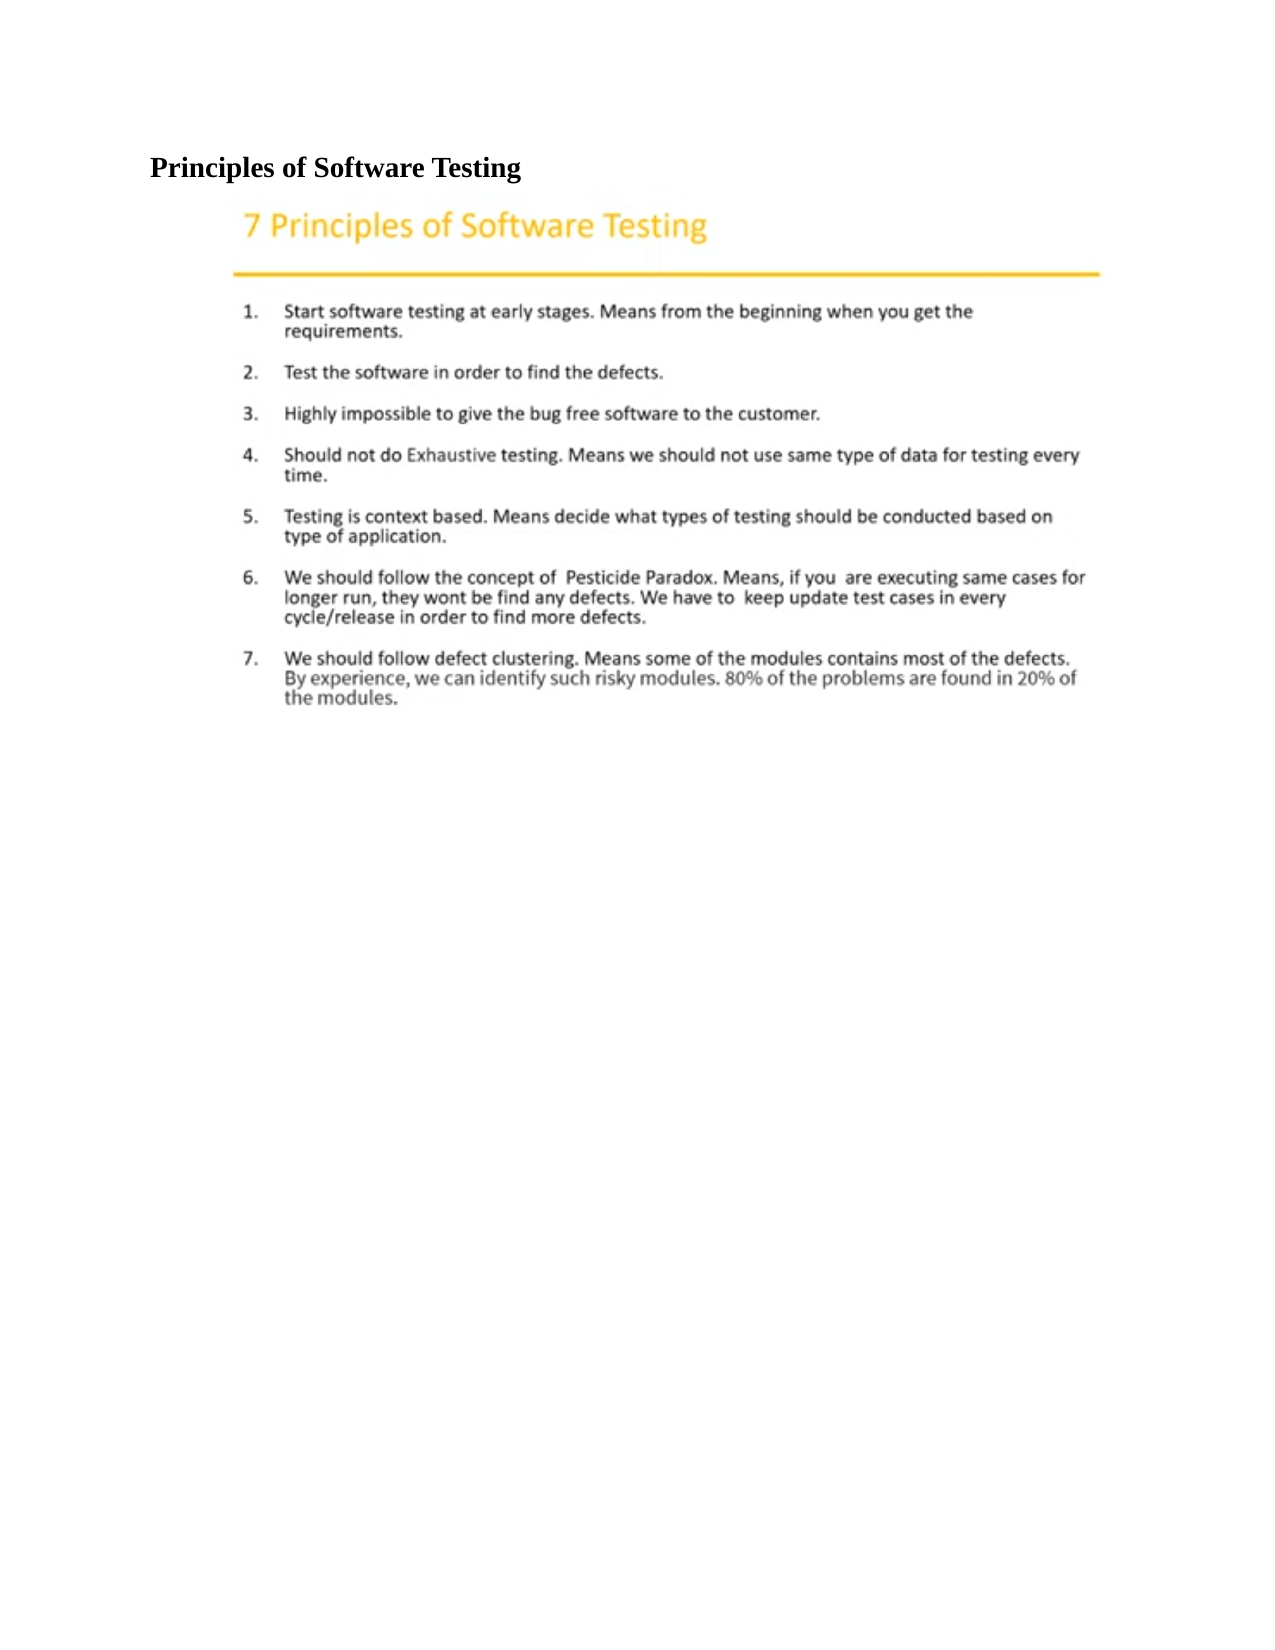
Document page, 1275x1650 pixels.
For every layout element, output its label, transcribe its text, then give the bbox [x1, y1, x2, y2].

subtitle Principles of Software Testing [150, 150, 1125, 183]
picture [150, 186, 1125, 719]
